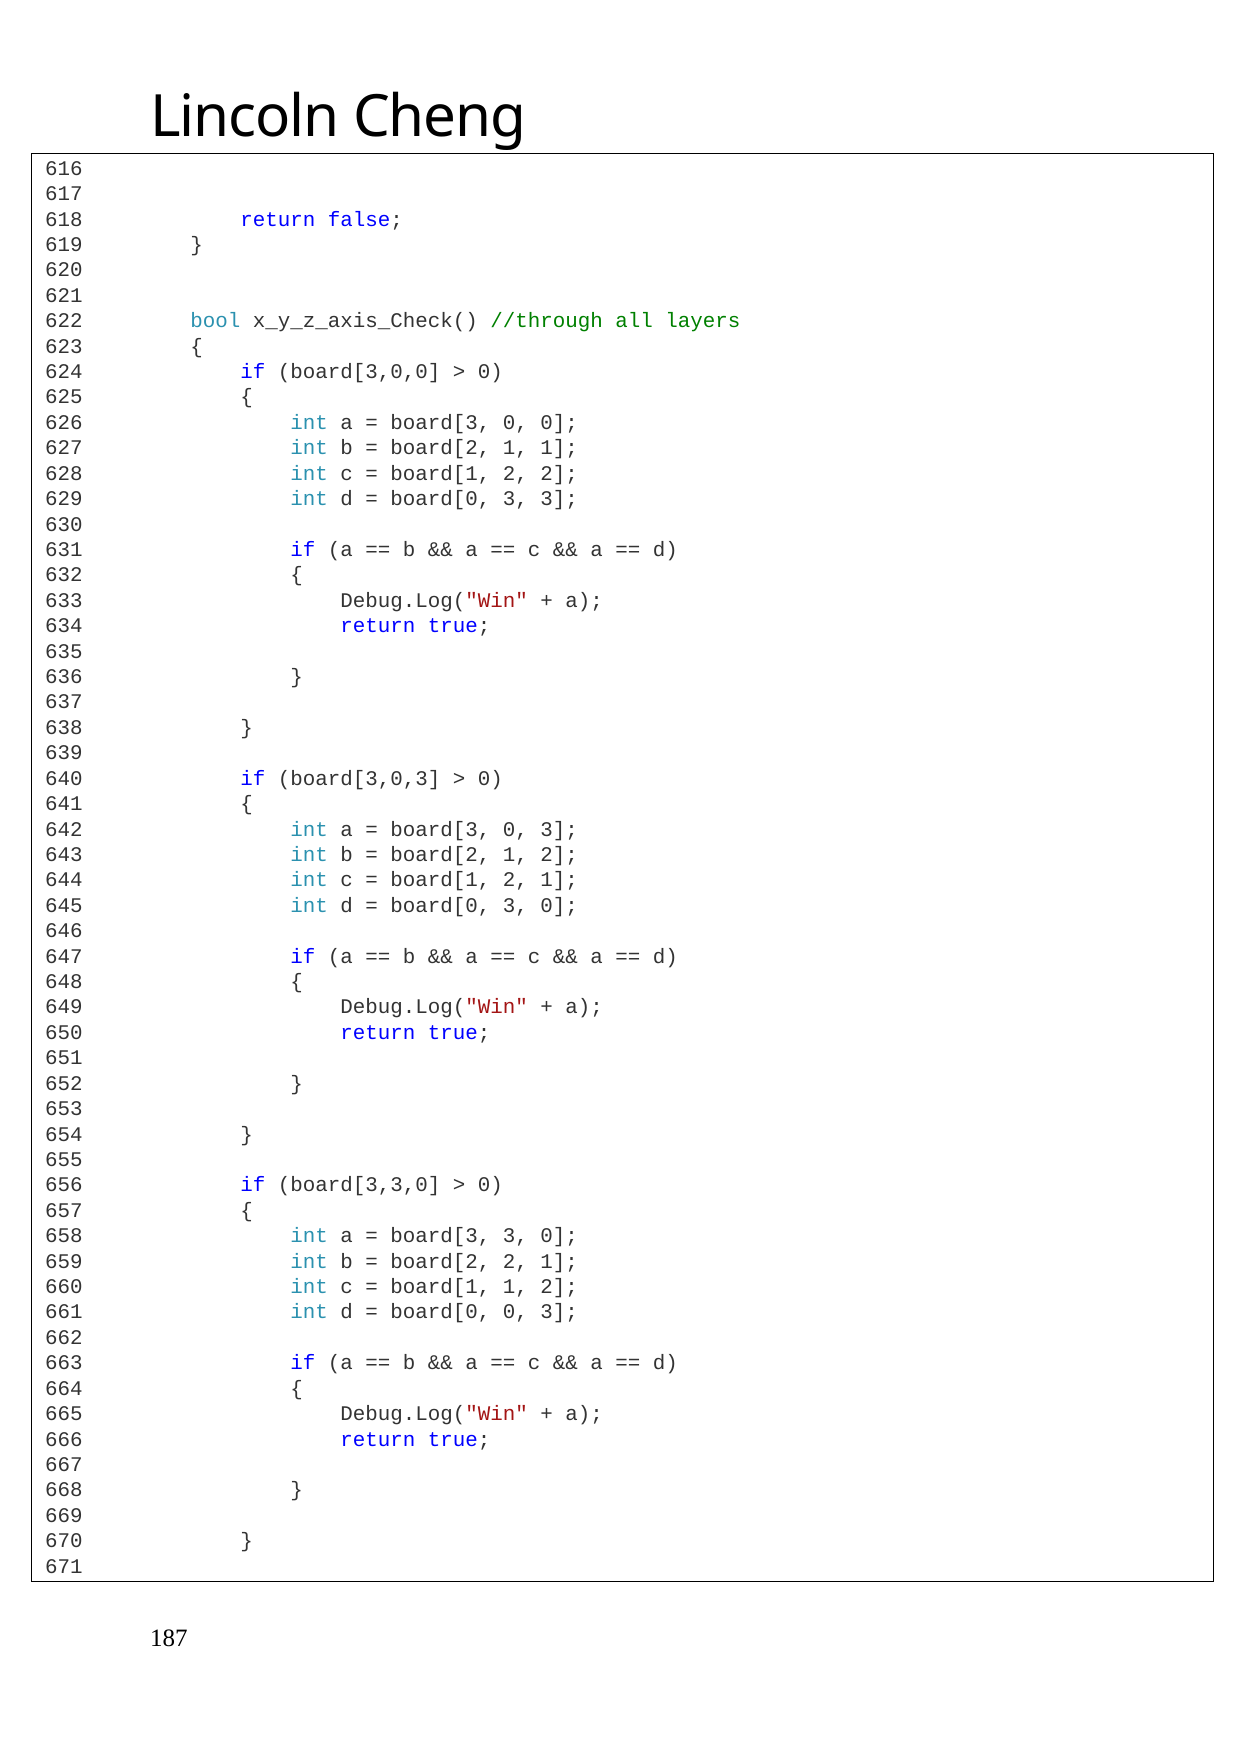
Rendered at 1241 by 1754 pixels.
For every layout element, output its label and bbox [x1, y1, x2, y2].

table_header [32, 154, 1213, 1581]
